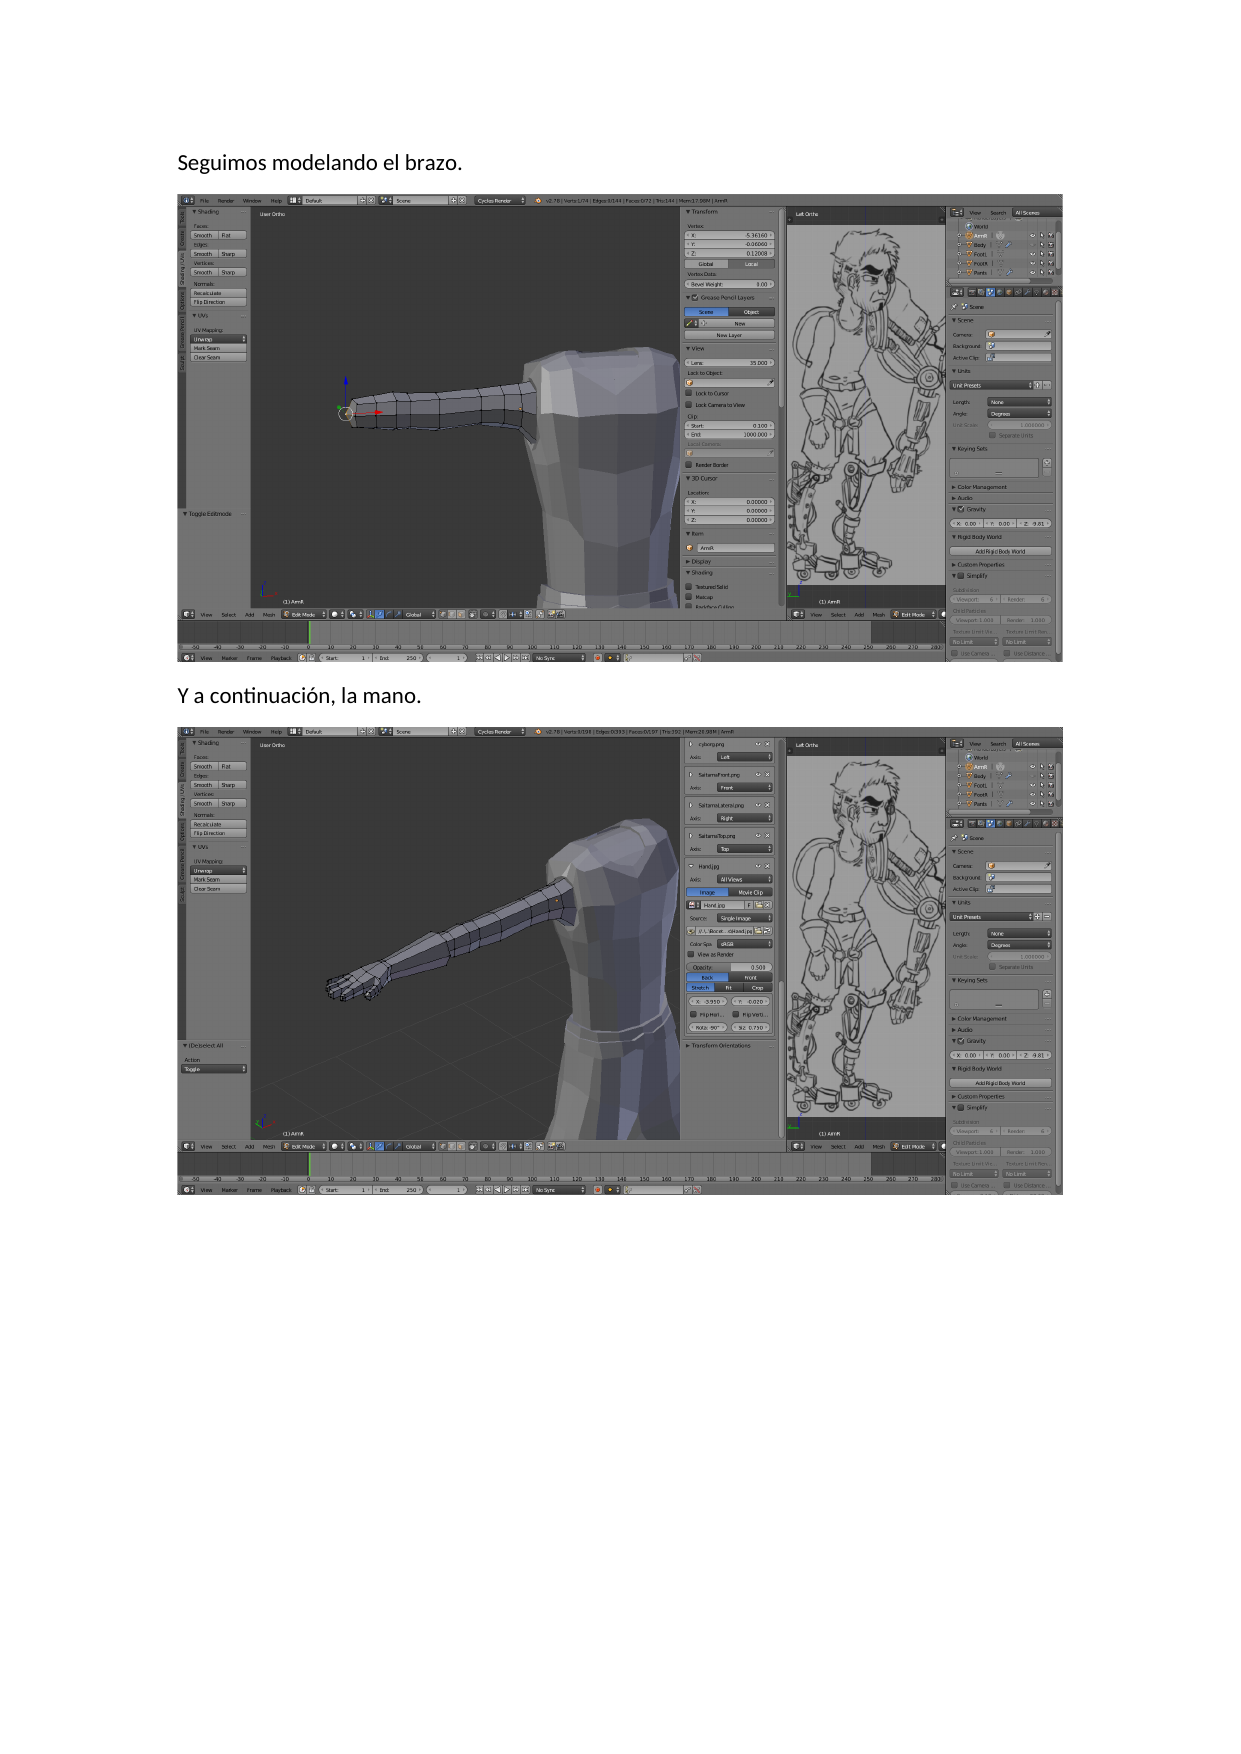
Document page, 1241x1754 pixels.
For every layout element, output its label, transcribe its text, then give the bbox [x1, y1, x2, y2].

picture [177, 194, 1063, 662]
picture [177, 727, 1063, 1195]
text Seguimos modelando el brazo. [177, 148, 1063, 176]
text Y a continuación, la mano. [177, 681, 1063, 709]
